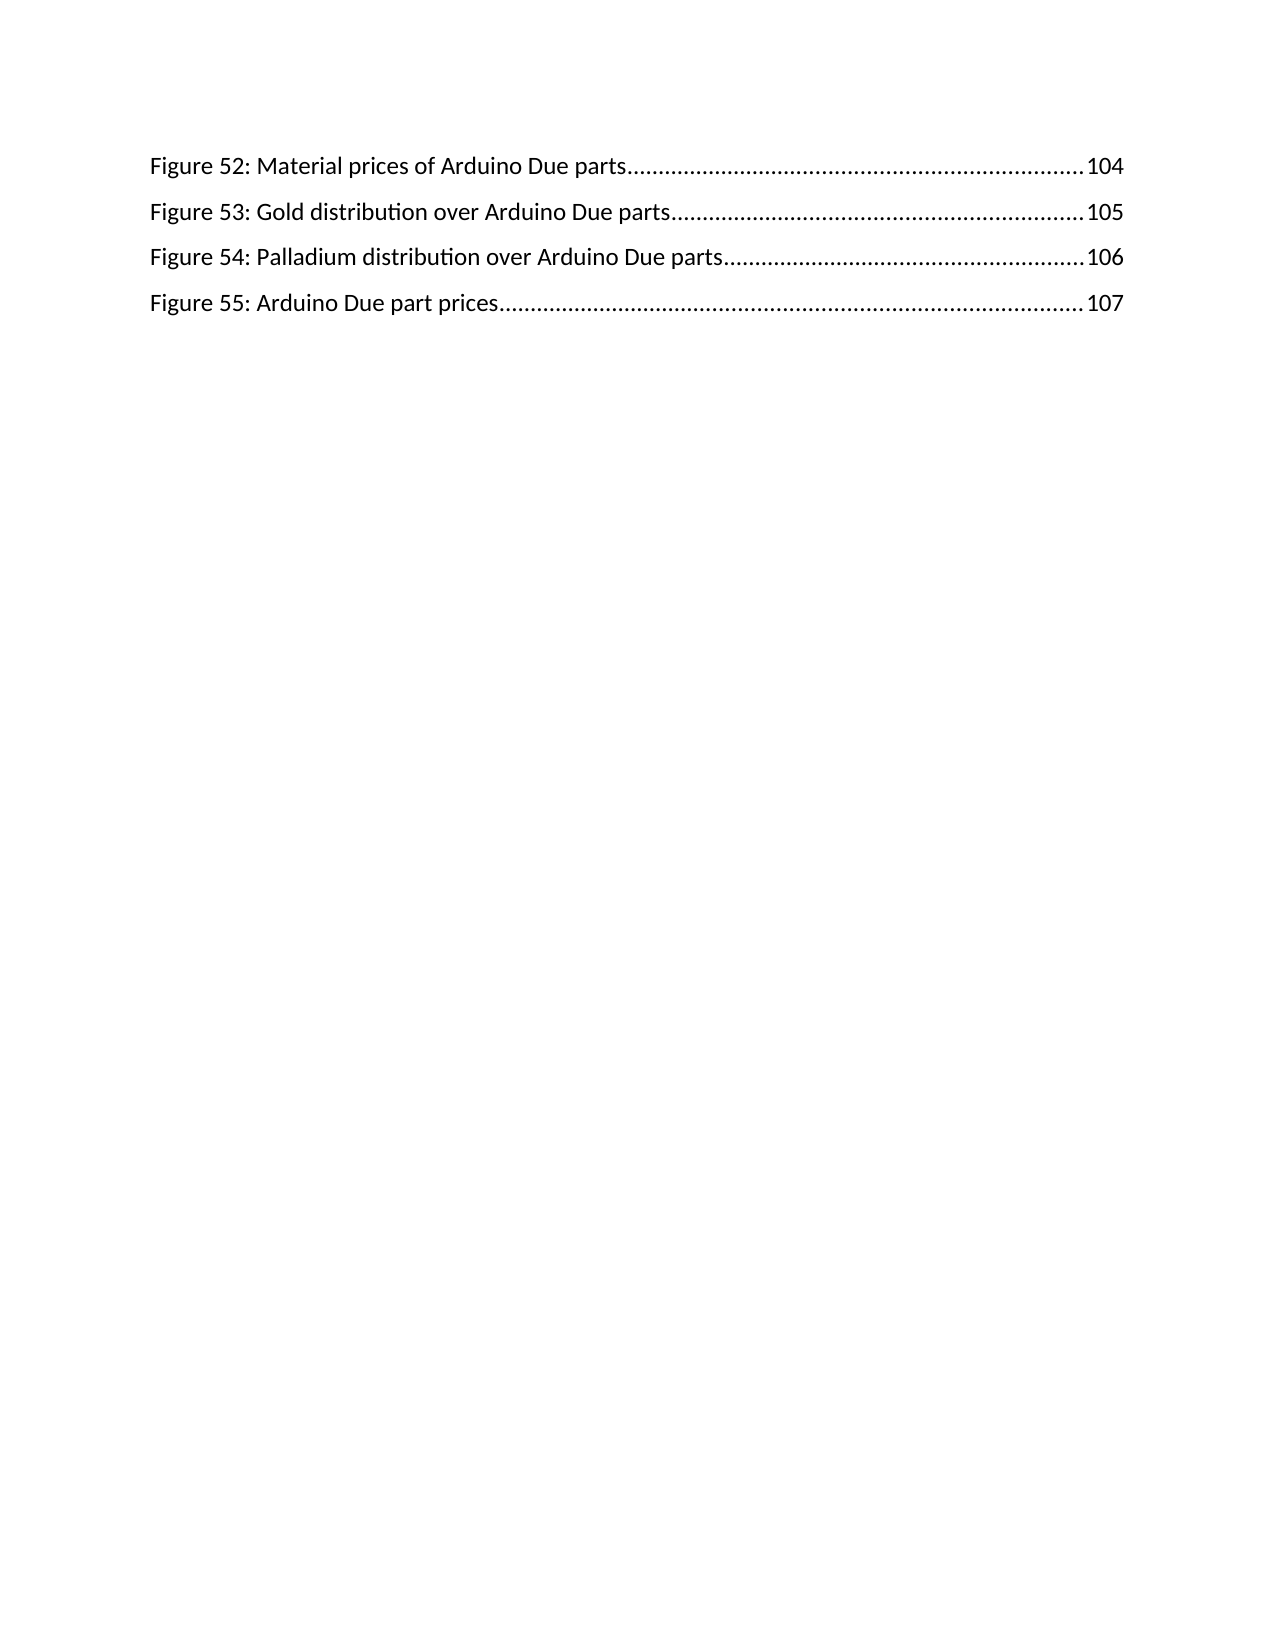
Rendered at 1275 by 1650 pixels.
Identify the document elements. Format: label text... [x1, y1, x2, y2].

text Figure 53: Gold distribution over Arduino Due parts 105 [150, 196, 1125, 226]
text Figure 52: Material prices of Arduino Due parts 104 [150, 150, 1125, 181]
text Figure 54: Palladium distribution over Arduino Due parts 106 [150, 241, 1125, 272]
text Figure 55: Arduino Due part prices 107 [150, 287, 1125, 318]
